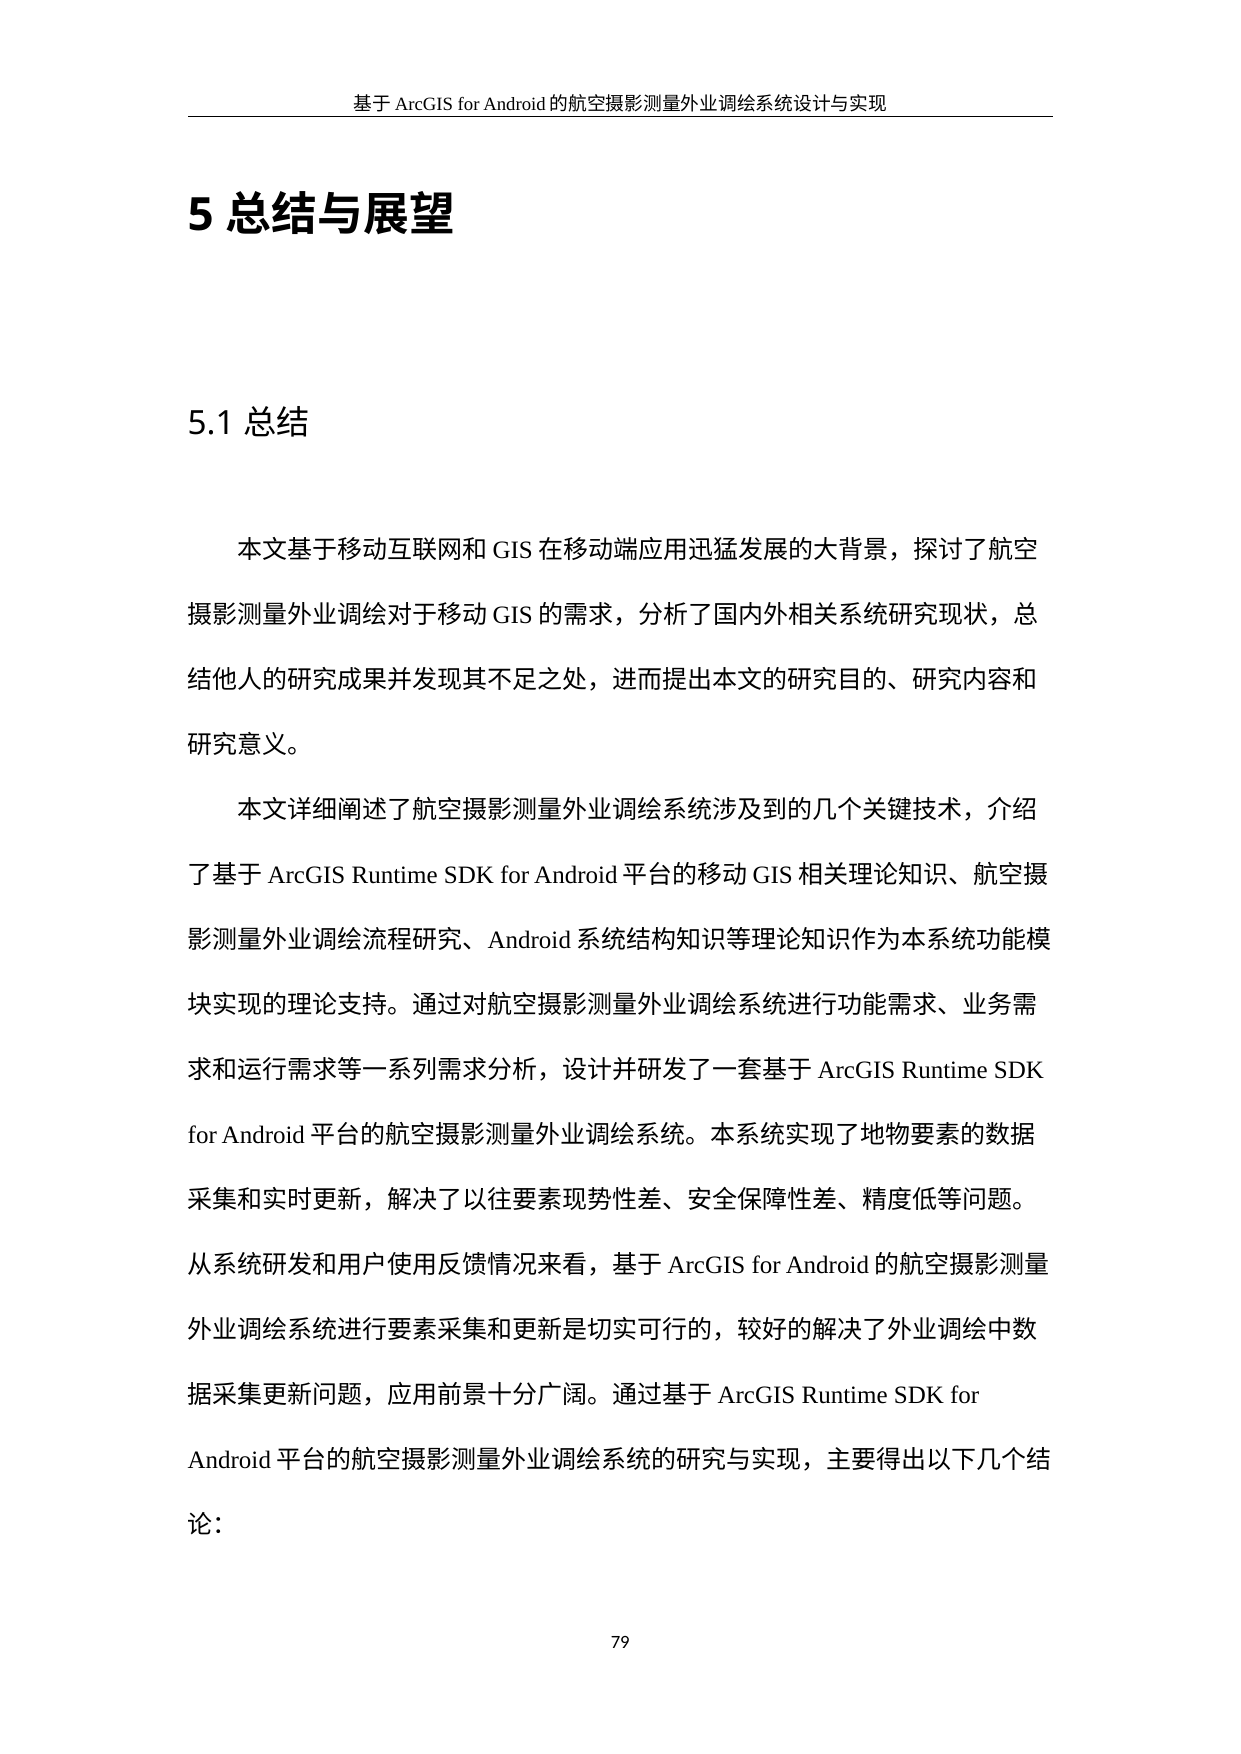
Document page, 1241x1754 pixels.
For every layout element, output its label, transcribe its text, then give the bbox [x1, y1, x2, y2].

text 本文基于移动互联网和GIS在移动端应用迅猛发展的大背景，探讨了航空摄影测量外业调绘对于移动GIS的需求，分析了国内外相关系统研究现状，总结他人的研究成果并发现其不足之处，进而提出本文的研究目的、研究内容和研究意义。 [187, 515, 1053, 775]
text 本文详细阐述了航空摄影测量外业调绘系统涉及到的几个关键技术，介绍了基于ArcGIS Runtime SDK for Android平台的移动GIS相关理论知识、航空摄影测量外业调绘流程研究、Android系统结构知识等理论知识作为本系统功能模块实现的理论支持。通过对航空摄影测量外业调绘系统进行功能需求、业务需求和运行需求等一系列需求分析，设计并研发了一套基于ArcGIS Runtime SDK for Android平台的航空摄影测量外业调绘系统。本系统实现了地物要素的数据采集和实时更新，解决了以往要素现势性差、安全保障性差、精度低等问题。从系统研发和用户使用反馈情况来看，基于ArcGIS for Android的航空摄影测量外业调绘系统进行要素采集和更新是切实可行的，较好的解决了外业调绘中数据采集更新问题，应用前景十分广阔。通过基于ArcGIS Runtime SDK for Android平台的航空摄影测量外业调绘系统的研究与实现，主要得出以下几个结论： [187, 775, 1053, 1555]
subtitle 5 总结与展望 [187, 162, 1053, 259]
subtitle 5.1 总结 [187, 388, 1053, 453]
